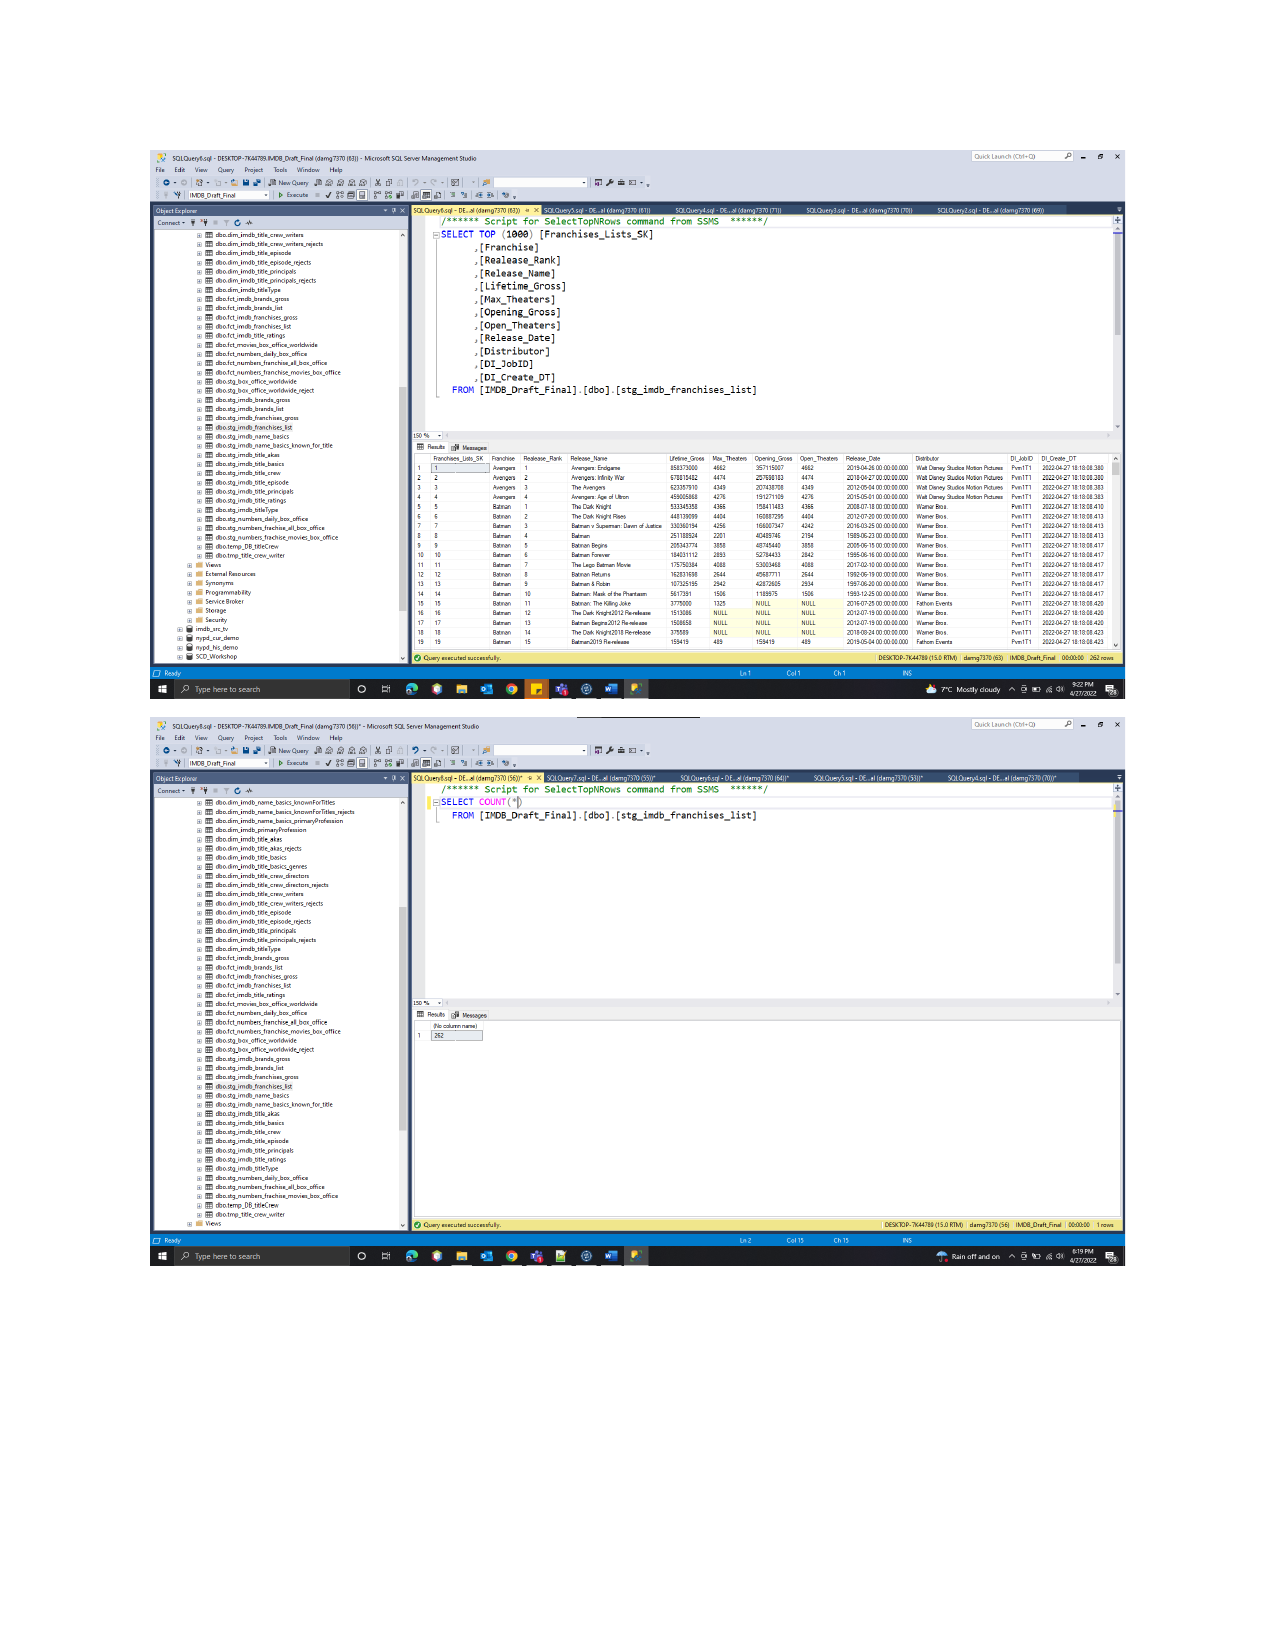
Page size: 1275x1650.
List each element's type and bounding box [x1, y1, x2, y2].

picture [150, 150, 1125, 699]
picture [150, 717, 1125, 1266]
